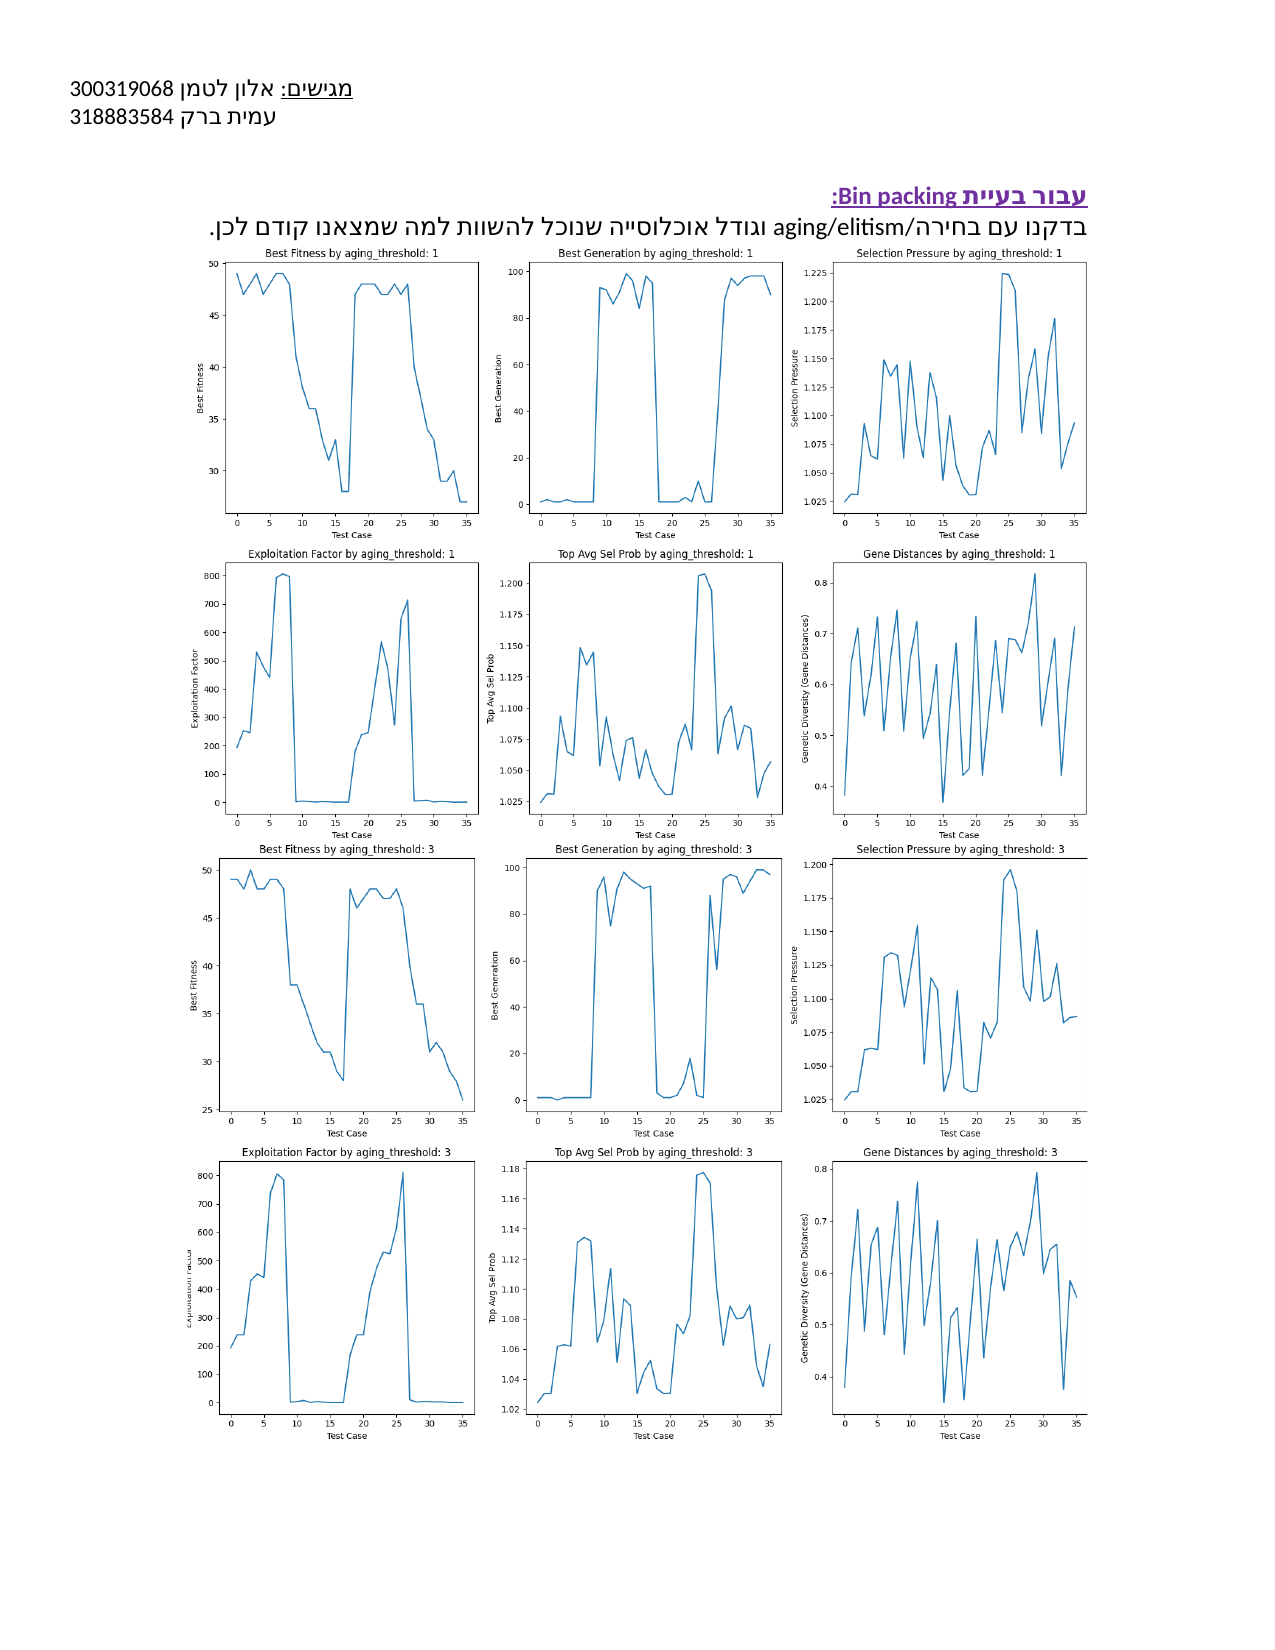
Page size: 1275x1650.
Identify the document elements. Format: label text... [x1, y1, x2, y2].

text עבור בעיית Bin packing: [187, 181, 1087, 211]
picture [187, 241, 1088, 1441]
text בדקנו עם בחירה/aging/elitism וגודל אוכלוסייה שנוכל להשוות למה שמצאנו קודם לכן. [187, 211, 1087, 241]
